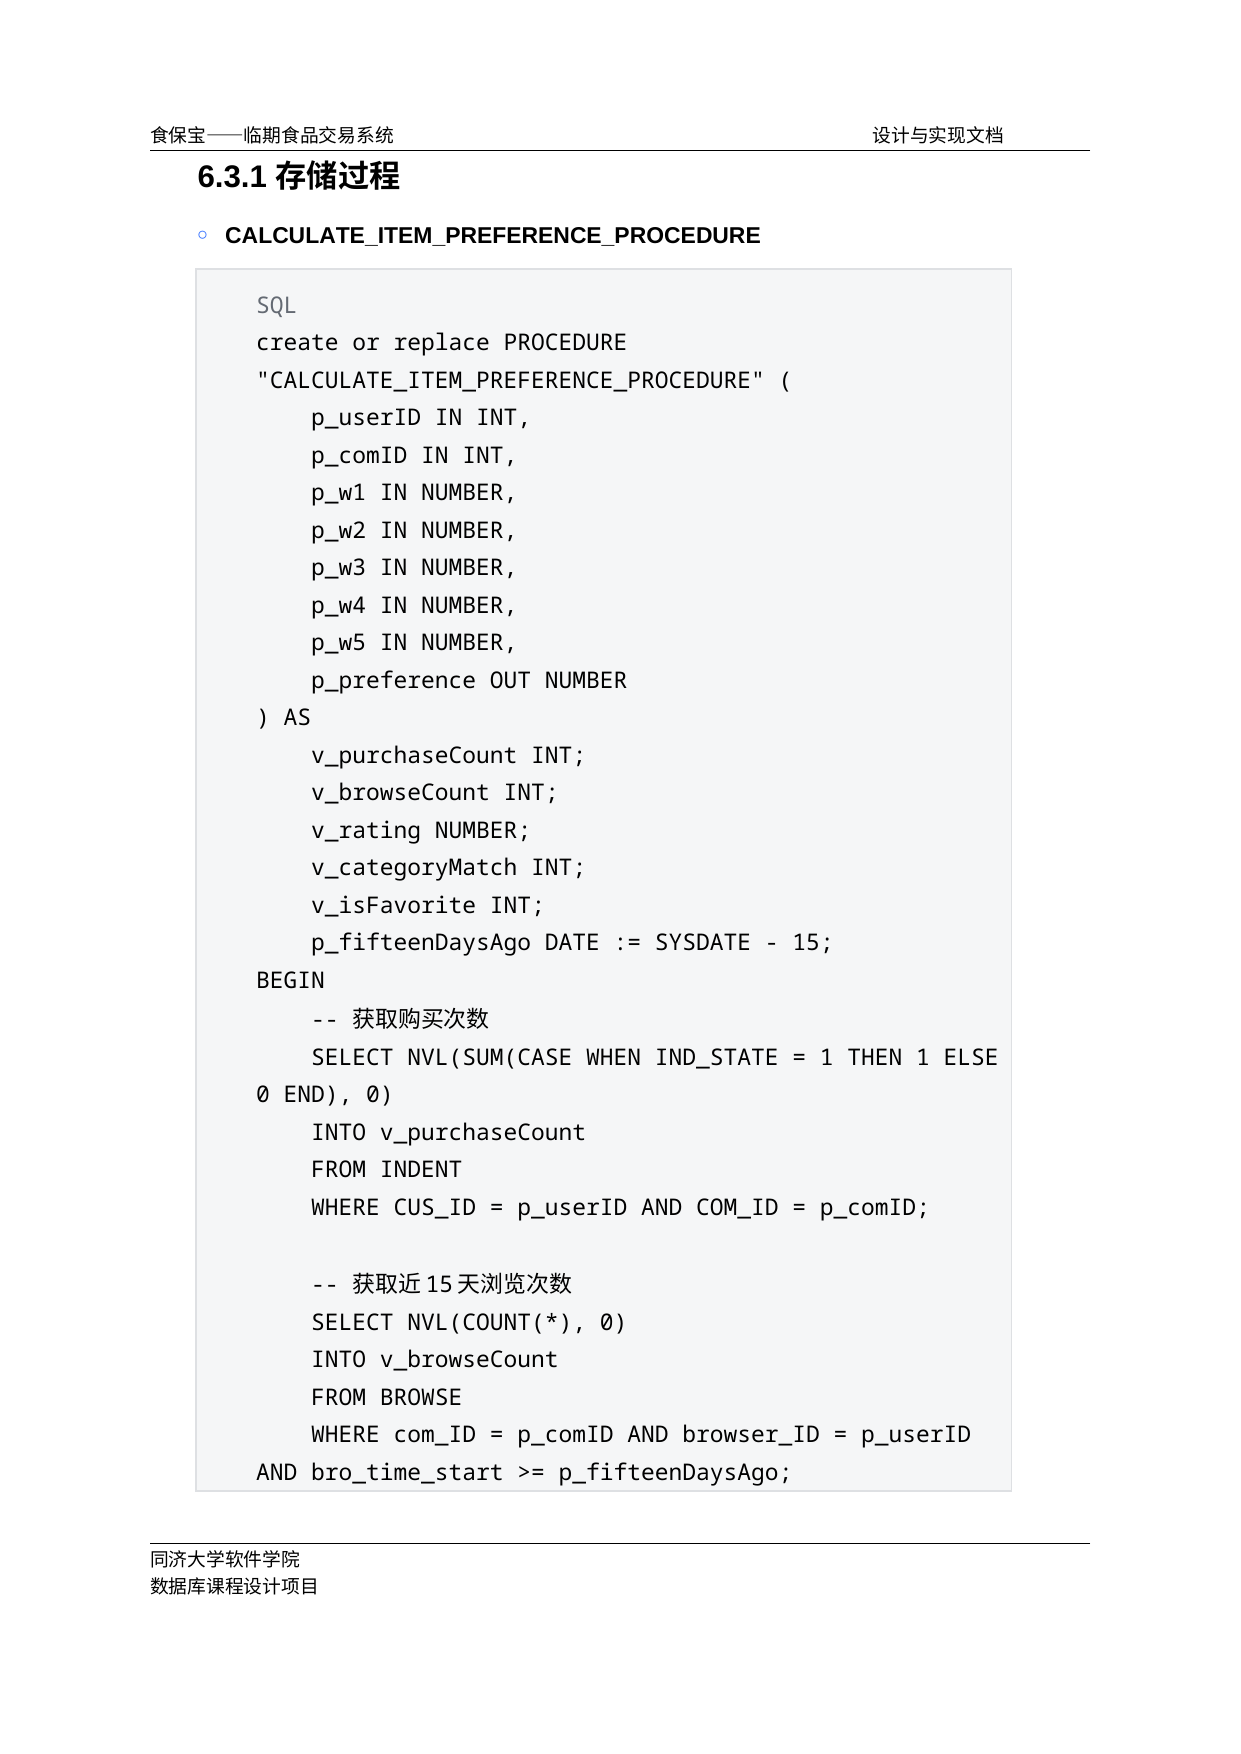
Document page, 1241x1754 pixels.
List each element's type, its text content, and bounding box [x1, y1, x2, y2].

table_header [197, 270, 1011, 1490]
text 6.3.1 存储过程 [197, 151, 1090, 196]
list CALCULATE_ITEM_PREFERENCE_PROCEDURE [197, 218, 1090, 249]
